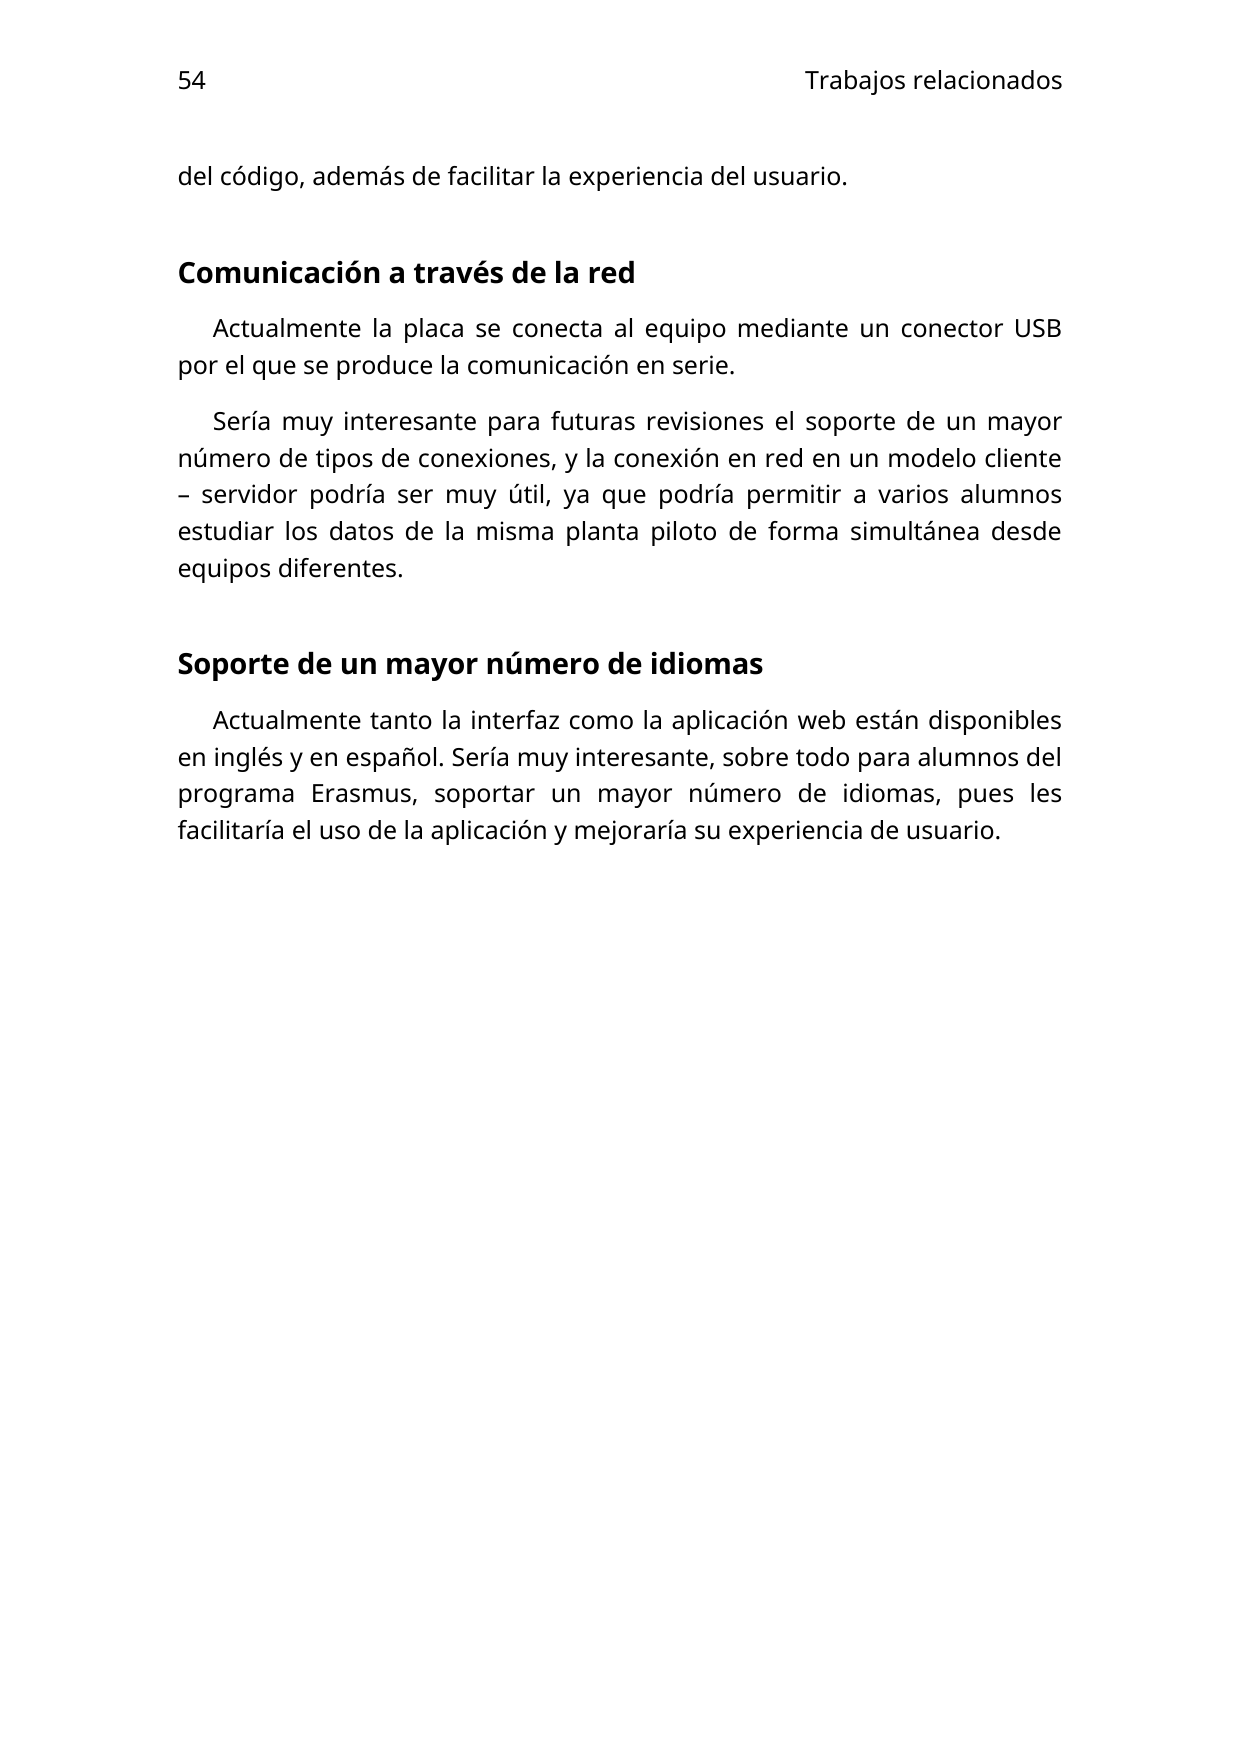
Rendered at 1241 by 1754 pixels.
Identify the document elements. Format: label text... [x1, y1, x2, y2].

text Actualmente tanto la interfaz como la aplicación web están disponibles en inglés y en español. Sería muy interesante, sobre todo para alumnos del programa Erasmus, soportar un mayor número de idiomas, pues les facilitaría el uso de la aplicación y mejoraría su experiencia de usuario. [177, 702, 1063, 847]
text Soporte de un mayor número de idiomas [177, 643, 1063, 683]
text Comunicación a través de la red [177, 252, 1063, 292]
text Sería muy interesante para futuras revisiones el soporte de un mayor número de tipos de conexiones, y la conexión en red en un modelo cliente – servidor podría ser muy útil, ya que podría permitir a varios alumnos estudiar los datos de la misma planta piloto de forma simultánea desde equipos diferentes. [177, 404, 1063, 585]
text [177, 159, 1063, 193]
text Actualmente la placa se conecta al equipo mediante un conector USB por el que se produce la comunicación en serie. [177, 311, 1063, 382]
